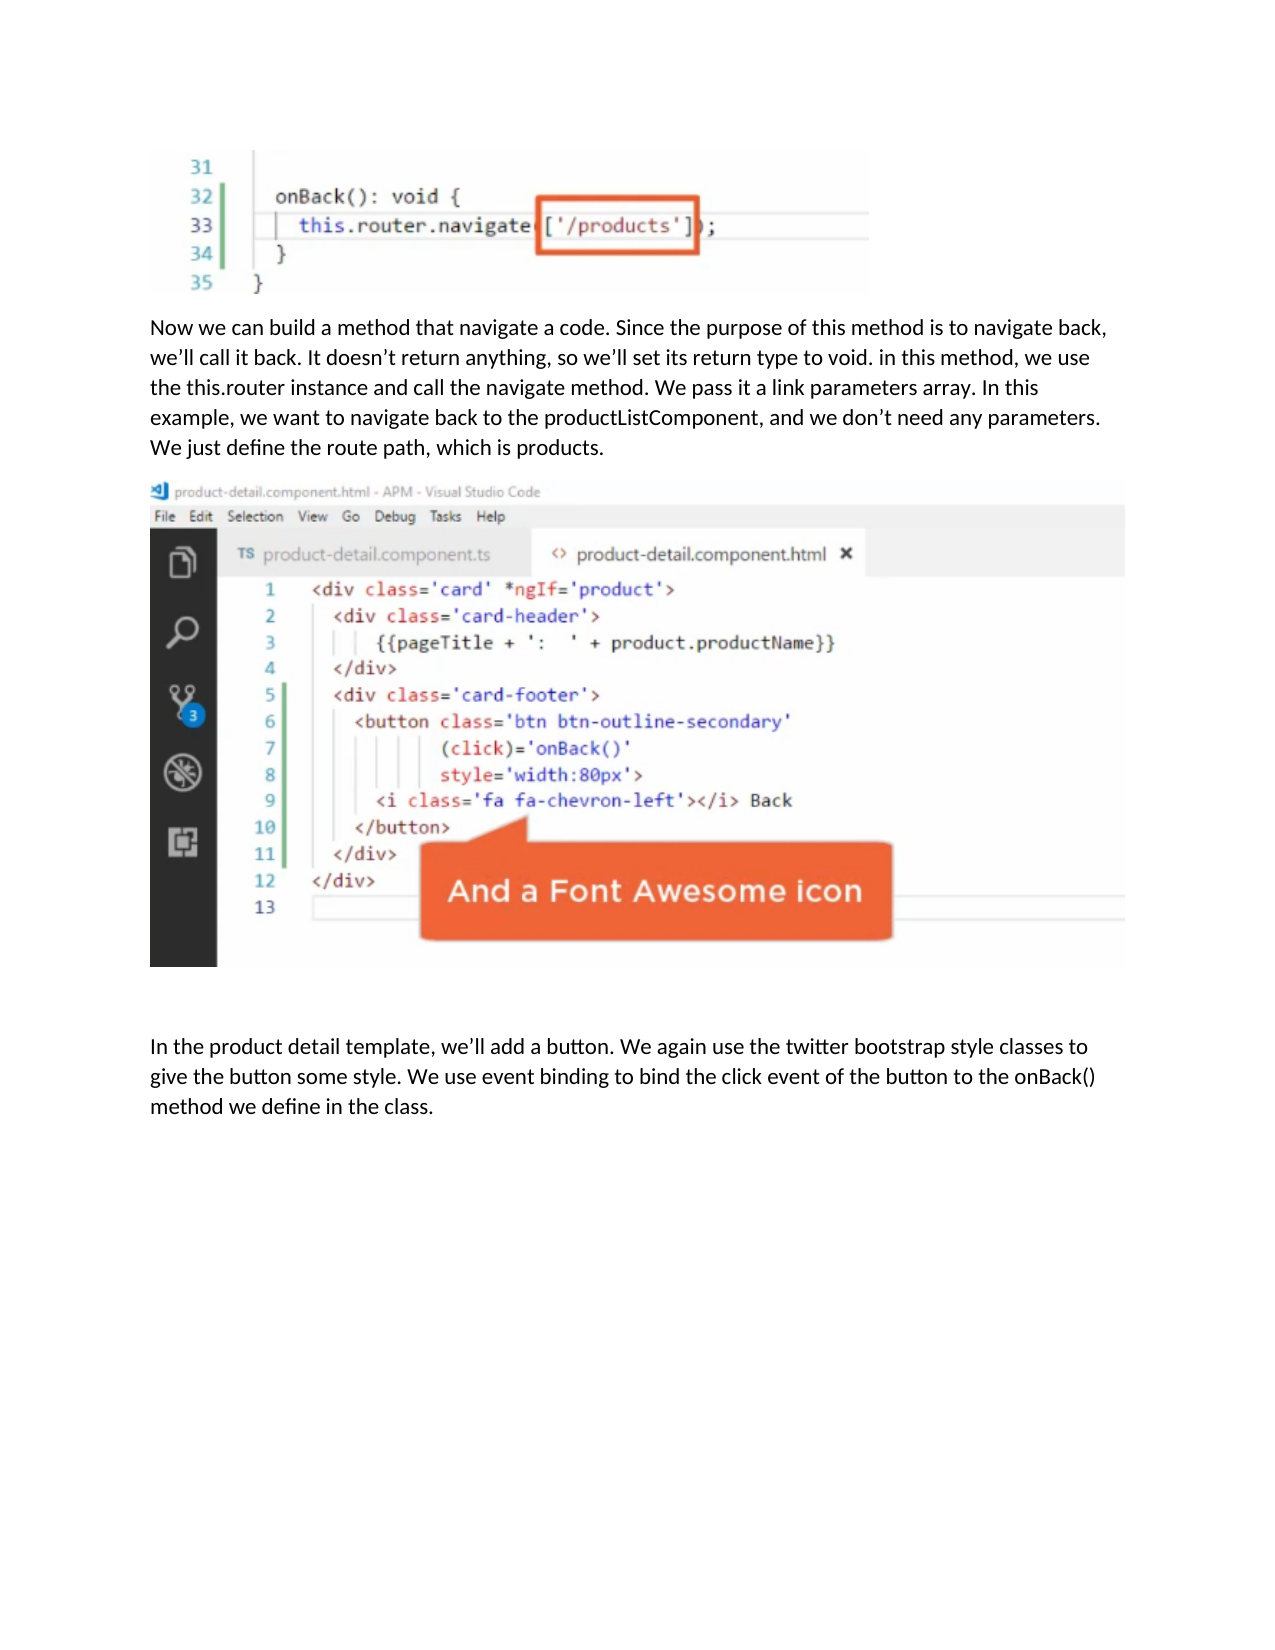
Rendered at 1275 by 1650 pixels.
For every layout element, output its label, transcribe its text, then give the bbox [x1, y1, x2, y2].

text Now we can build a method that navigate a code. Since the purpose of this method is to navigate back, we’ll call it back. It doesn’t return anything, so we’ll set its return type to void. in this method, we use the this.router instance and call the navigate method. We pass it a link parameters array. In this example, we want to navigate back to the productListComponent, and we don’t need any parameters. We just define the route path, which is products. [150, 313, 1125, 461]
picture [150, 150, 869, 294]
picture [150, 480, 1125, 967]
text In the product detail template, we’ll add a button. We again use the twitter bootstrap style classes to give the button some style. We use event binding to bind the click event of the button to the onBack() method we define in the class. [150, 1032, 1125, 1120]
